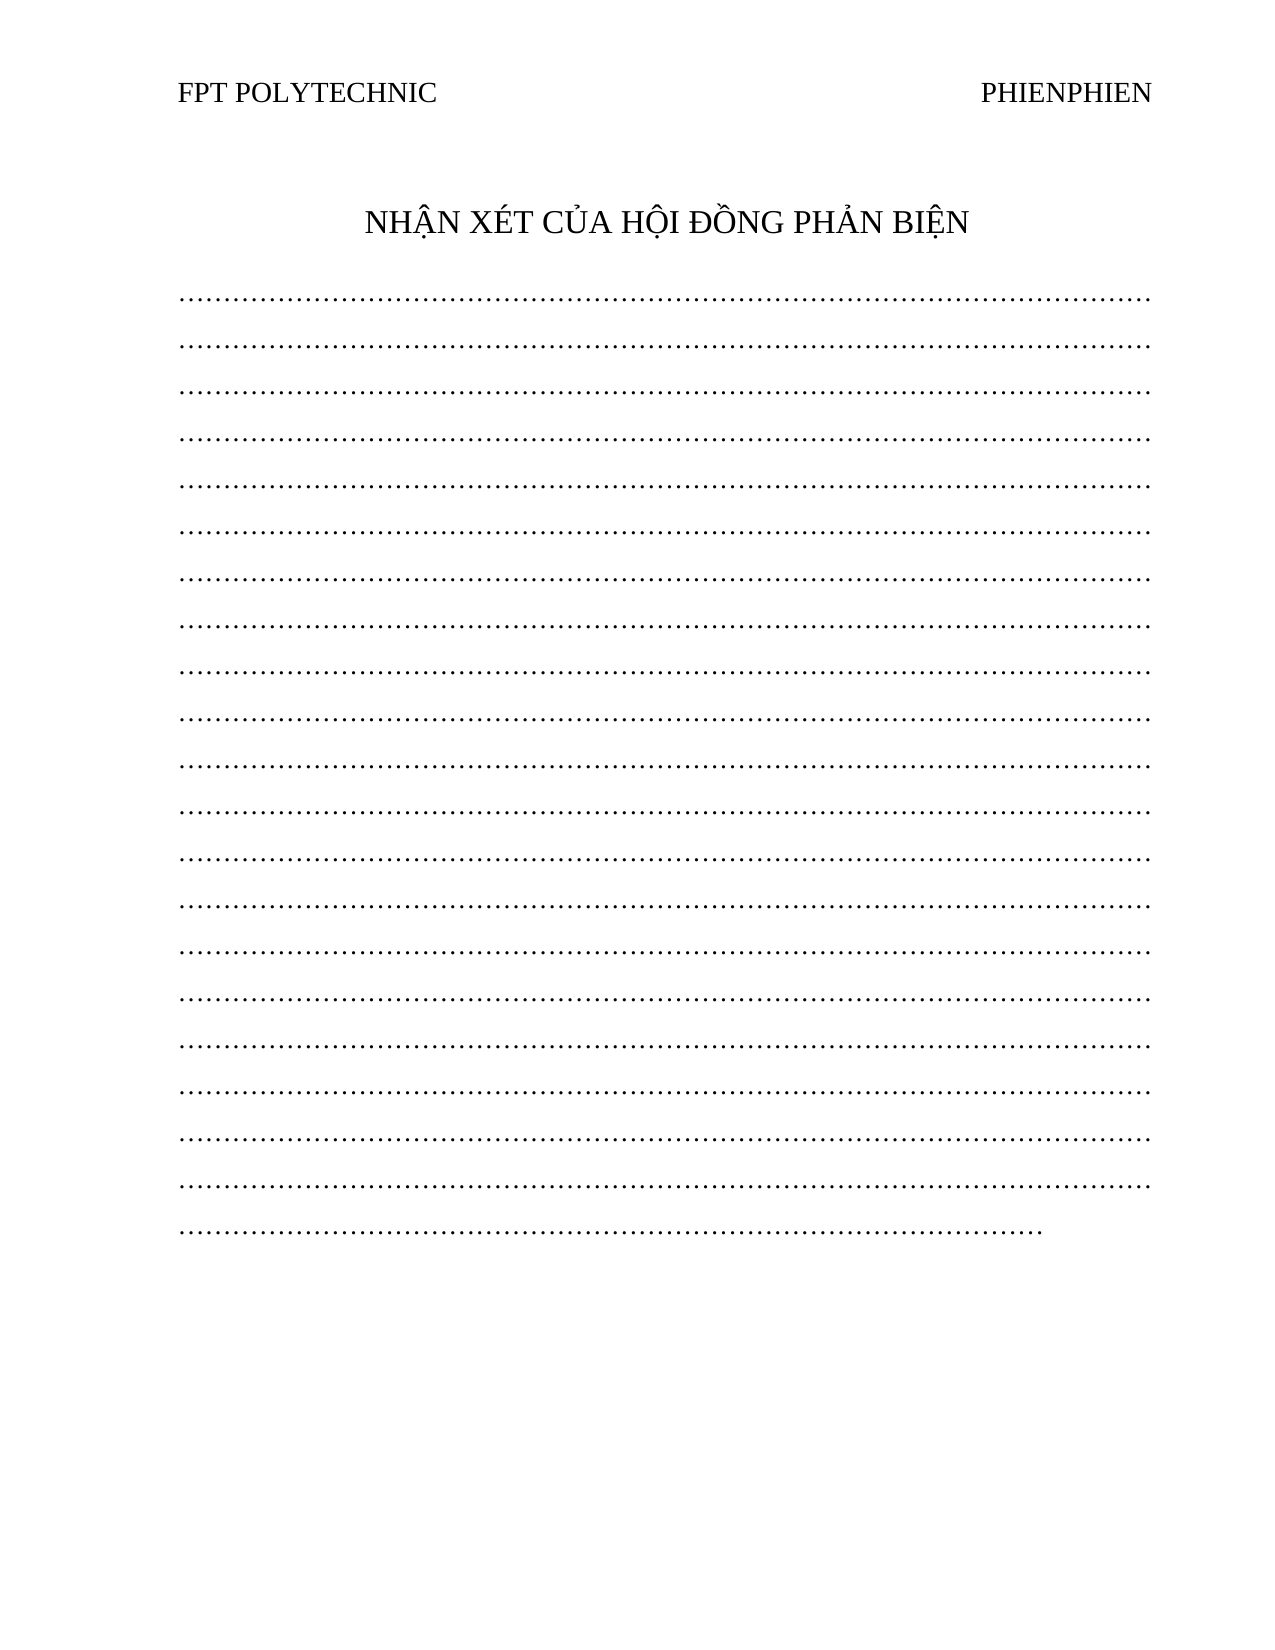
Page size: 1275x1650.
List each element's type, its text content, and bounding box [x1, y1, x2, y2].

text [177, 276, 1157, 1241]
text NHẬN XÉT CỦA HỘI ĐỒNG PHẢN BIỆN [177, 202, 1157, 240]
